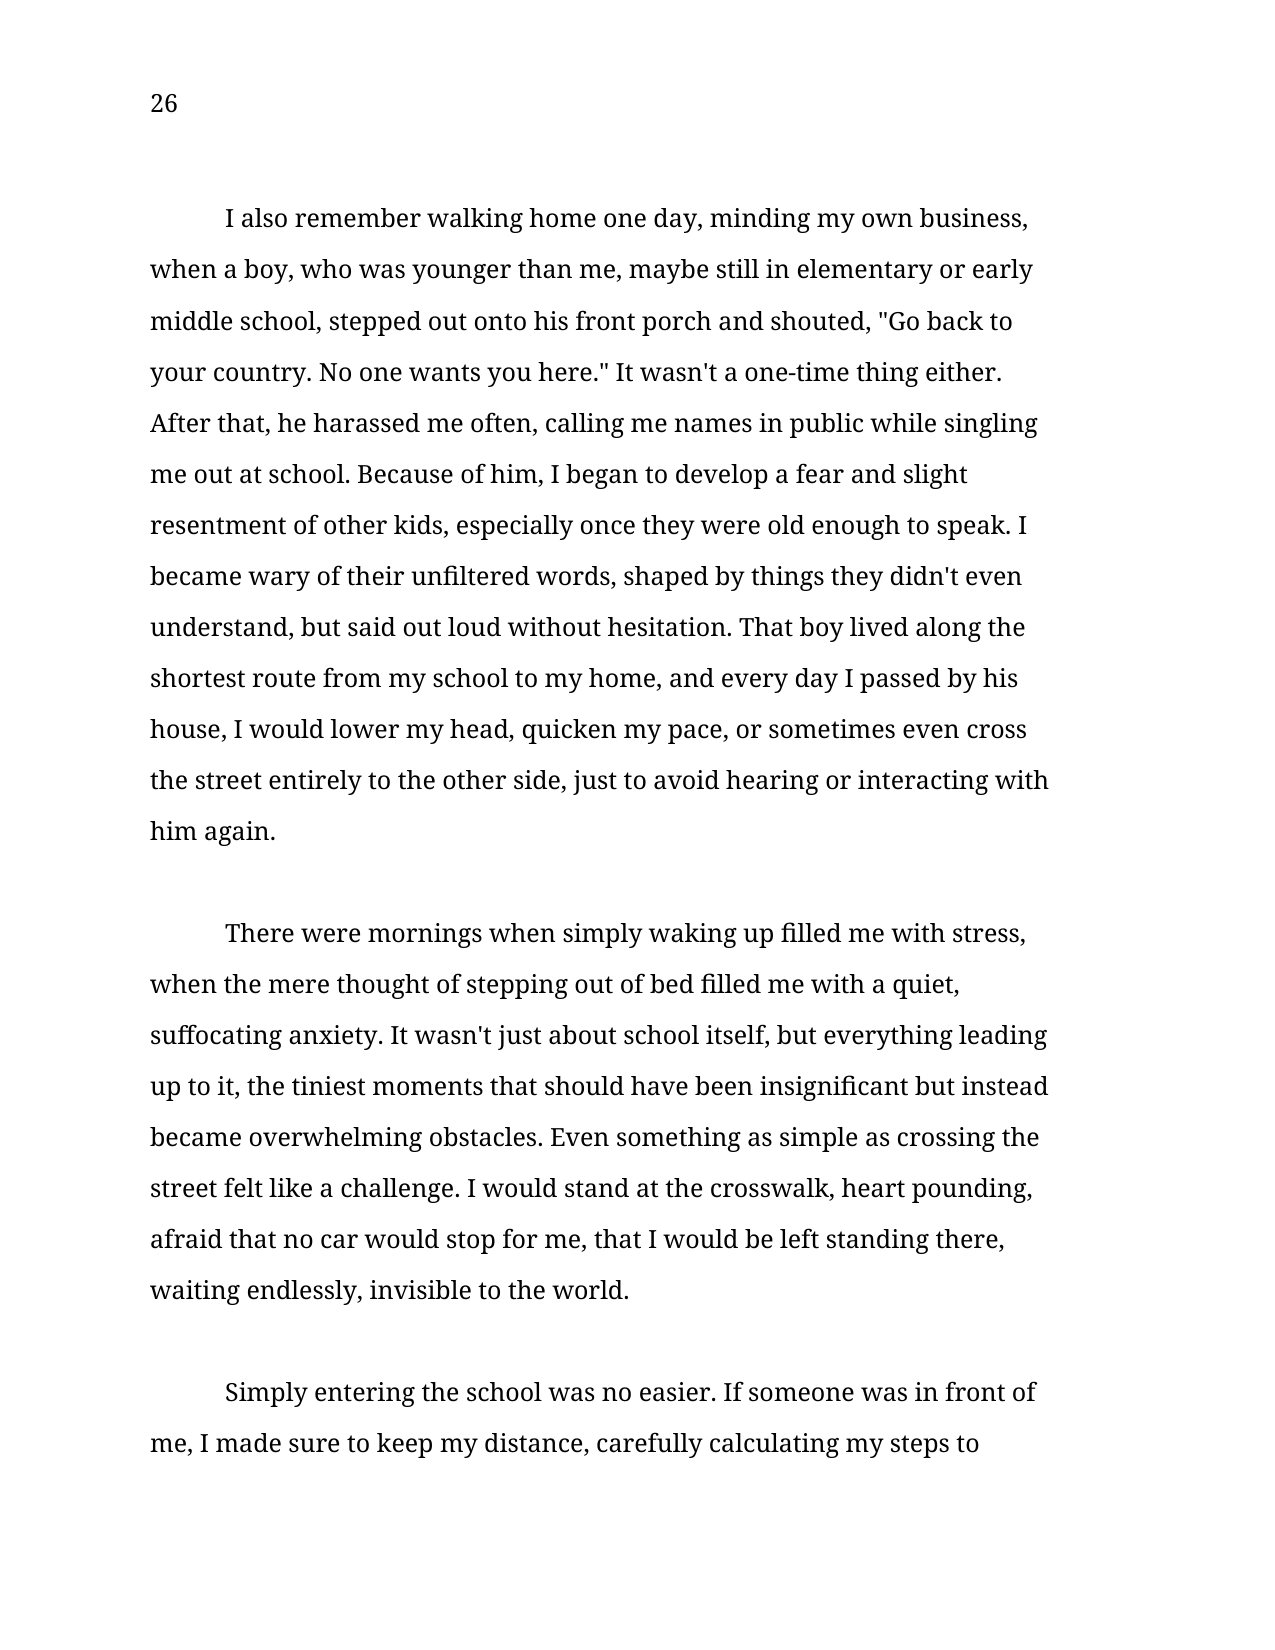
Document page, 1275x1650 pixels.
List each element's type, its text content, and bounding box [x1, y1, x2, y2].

text There were mornings when simply waking up filled me with stress, when the mere thought of stepping out of bed filled me with a quiet, suffocating anxiety. It wasn't just about school itself, but everything leading up to it, the tiniest moments that should have been insignificant but instead became overwhelming obstacles. Even something as simple as crossing the street felt like a challenge. I would stand at the crosswalk, heart pounding, afraid that no car would stop for me, that I would be left standing there, waiting endlessly, invisible to the world. [150, 916, 1050, 1307]
text I also remember walking home one day, minding my own business, when a boy, who was younger than me, maybe still in elementary or early middle school, stepped out onto his front porch and shouted, "Go back to your country. No one wants you here." It wasn't a one-time thing either. After that, he harassed me often, calling me names in public while singling me out at school. Because of him, I began to develop a fear and slight resentment of other kids, especially once they were old enough to speak. I became wary of their unfiltered words, shaped by things they didn't even understand, but said out loud without hesitation. That boy lived along the shortest route from my school to my home, and every day I passed by his house, I would lower my head, quicken my pace, or sometimes even cross the street entirely to the other side, just to avoid hearing or interacting with him again. [150, 201, 1050, 848]
